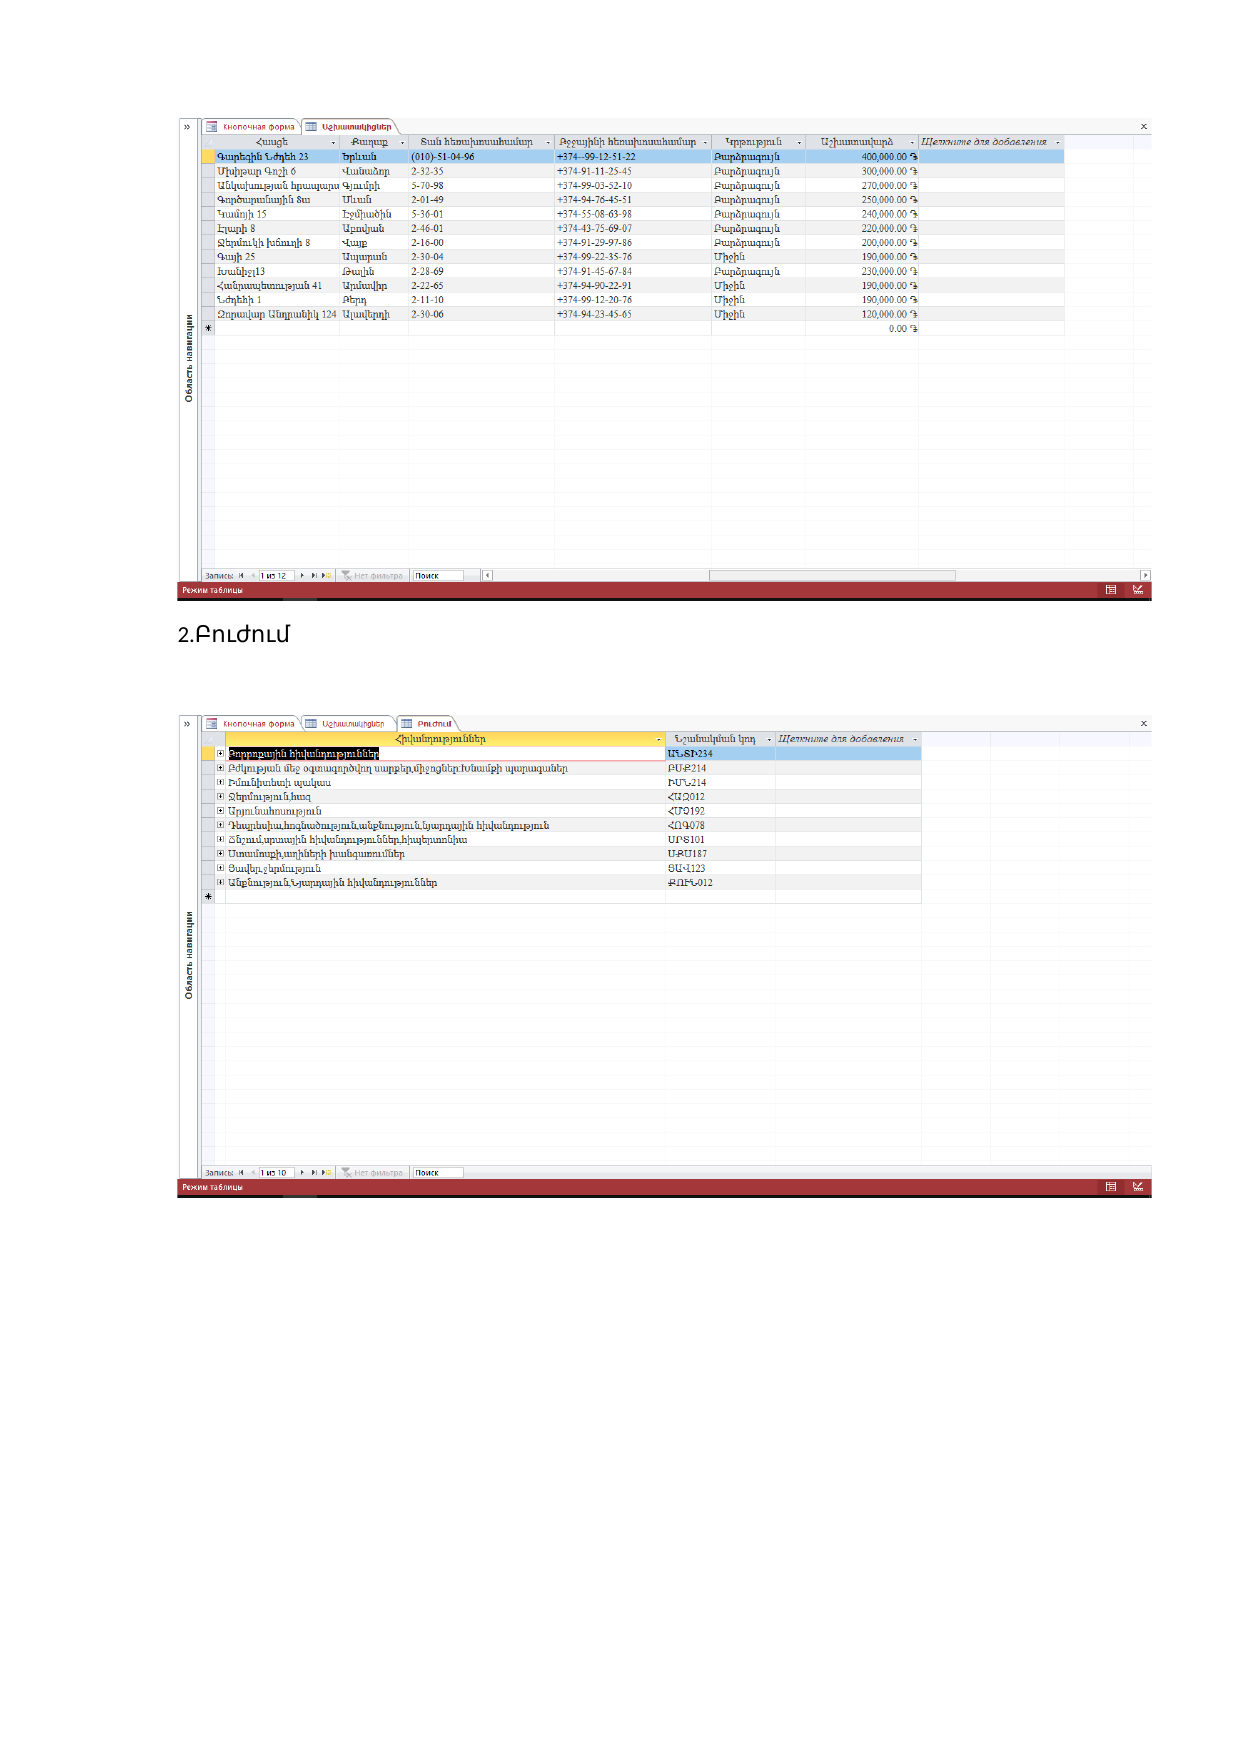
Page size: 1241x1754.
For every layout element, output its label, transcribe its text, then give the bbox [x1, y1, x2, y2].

picture [177, 118, 1152, 601]
text 2.Բուժում [177, 620, 1152, 648]
picture [177, 713, 1152, 1198]
